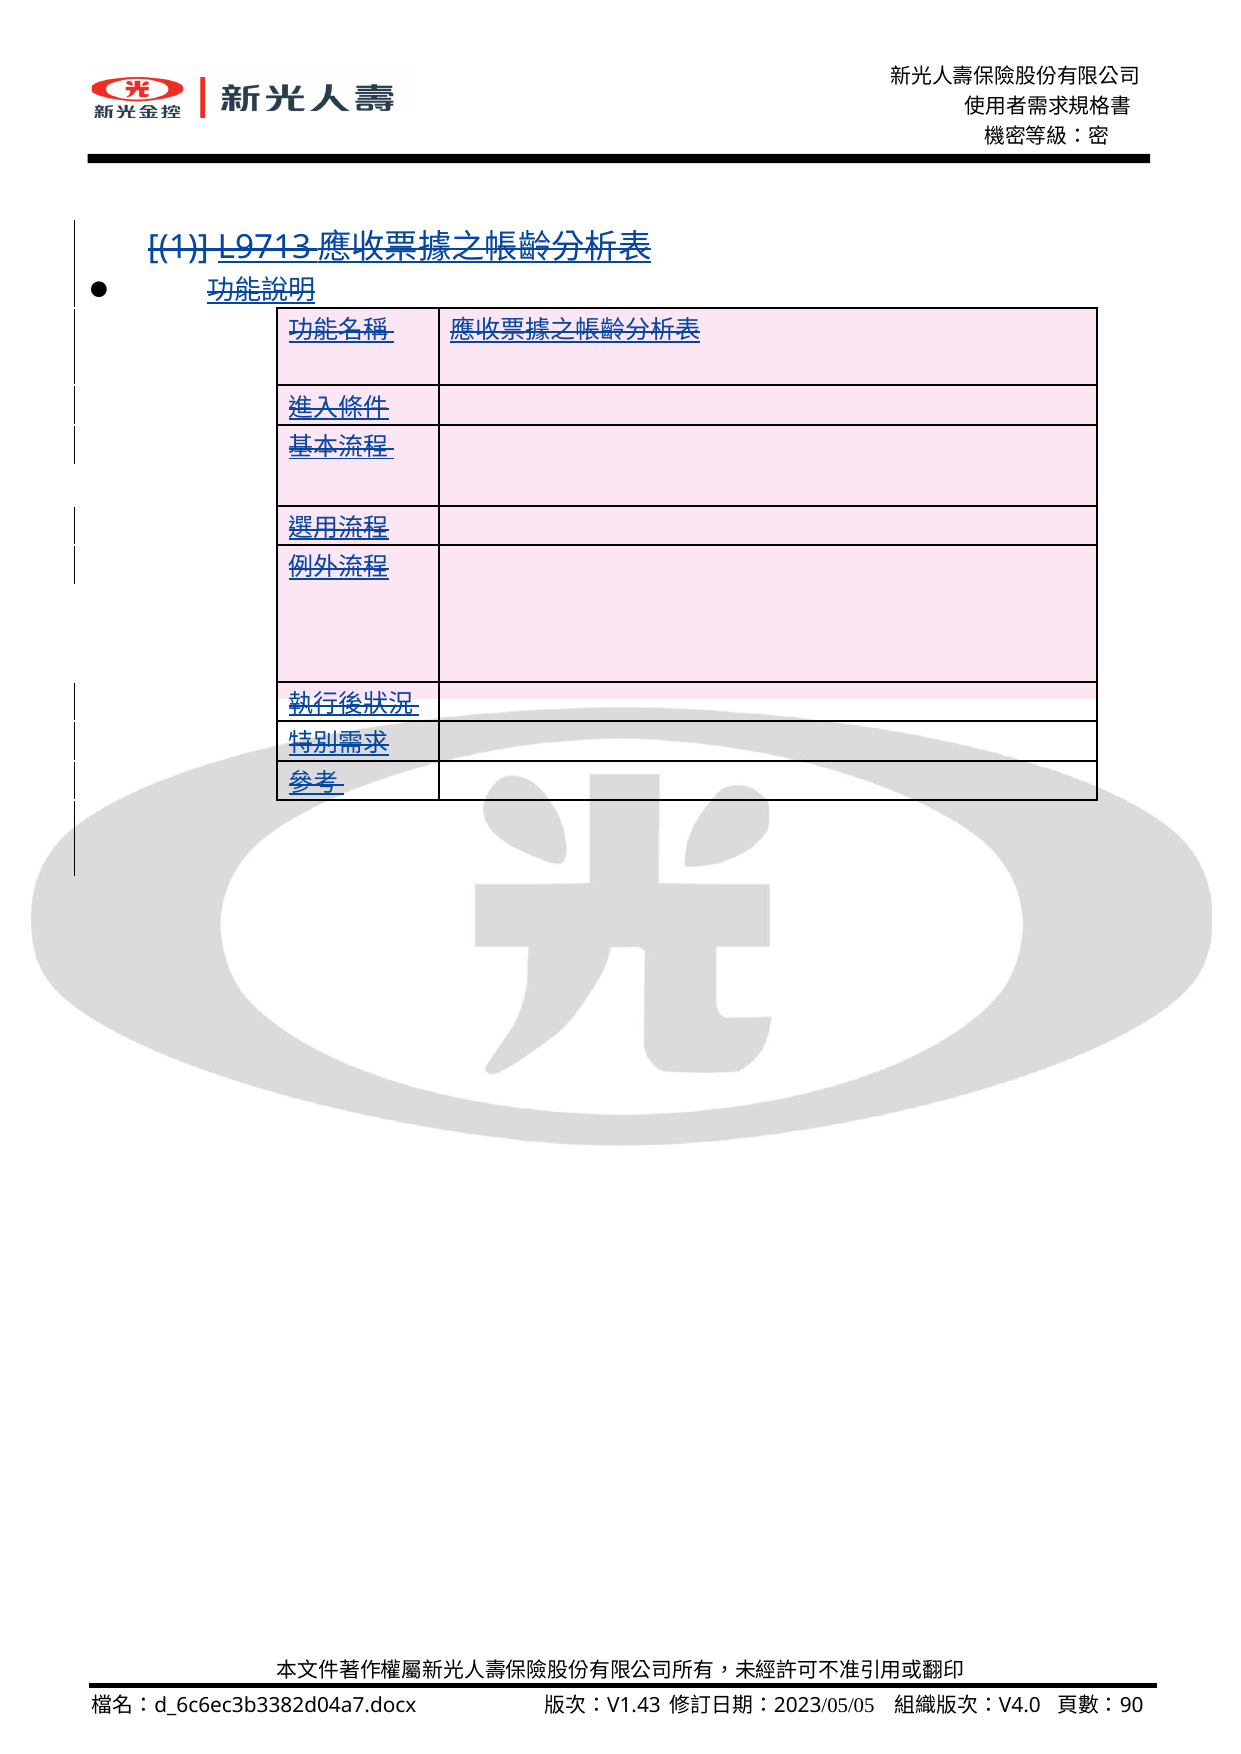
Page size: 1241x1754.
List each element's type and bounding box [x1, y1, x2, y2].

picture [381, 699, 400, 705]
picture [91, 61, 417, 118]
picture [440, 762, 1096, 799]
picture [352, 699, 370, 705]
picture [296, 707, 302, 714]
picture [25, 699, 1215, 1152]
picture [356, 707, 370, 714]
picture [374, 707, 385, 714]
picture [278, 722, 438, 760]
picture [440, 699, 1096, 720]
picture [332, 707, 342, 714]
picture [344, 699, 351, 705]
picture [392, 707, 400, 714]
picture [333, 699, 342, 705]
picture [301, 707, 310, 714]
picture [309, 699, 318, 705]
picture [320, 707, 331, 714]
picture [320, 699, 331, 705]
picture [278, 699, 438, 720]
picture [344, 707, 351, 714]
picture [440, 722, 1096, 760]
picture [310, 707, 318, 714]
picture [278, 762, 438, 799]
picture [383, 707, 393, 714]
picture [397, 707, 406, 714]
